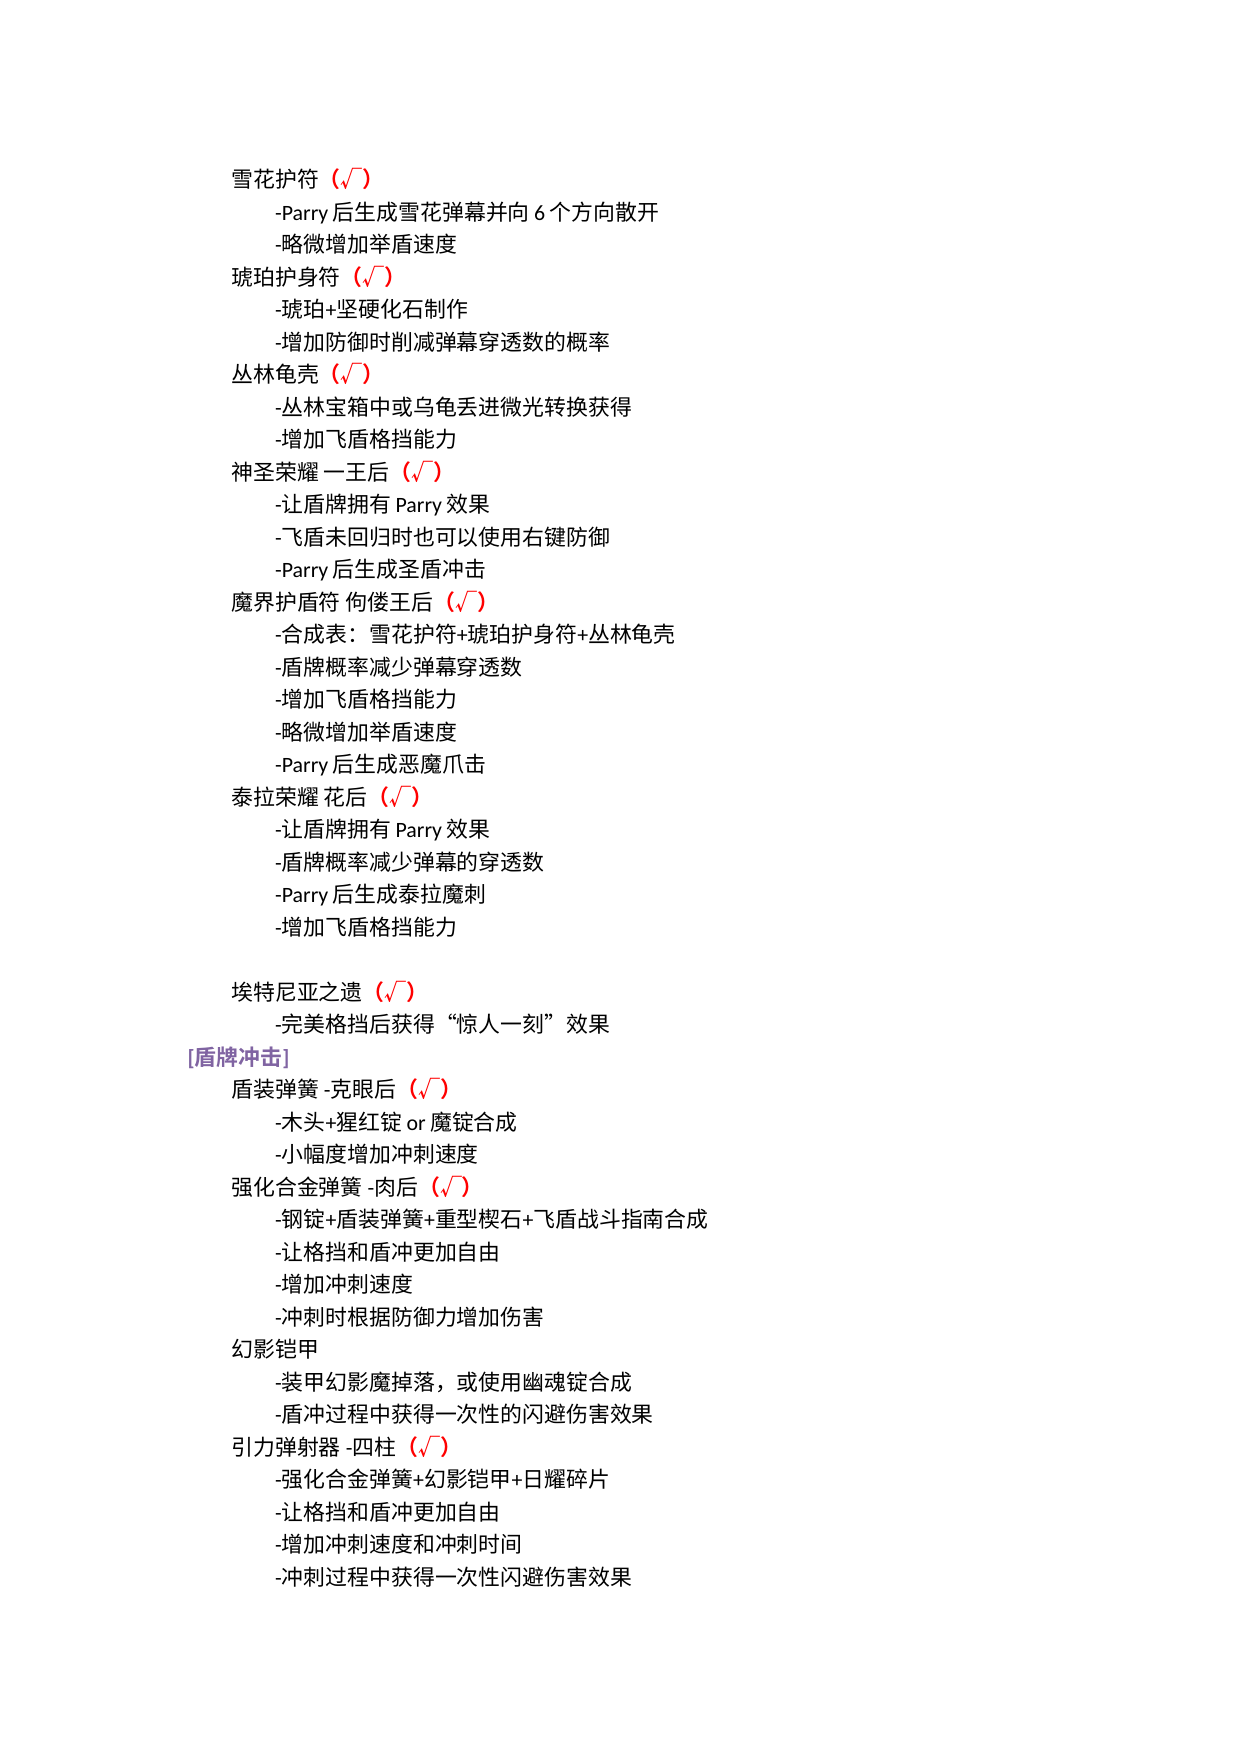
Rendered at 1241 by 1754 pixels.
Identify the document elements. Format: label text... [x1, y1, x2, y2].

text -木头+猩红锭or魔锭合成 [231, 1104, 1053, 1137]
text 幻影铠甲 [187, 1332, 1053, 1364]
text -略微增加举盾速度 [231, 227, 1053, 259]
text -增加飞盾格挡能力 [231, 422, 1053, 454]
text -丛林宝箱中或乌龟丢进微光转换获得 [231, 389, 1053, 422]
text [盾牌冲击] [187, 1039, 1053, 1072]
text 强化合金弹簧 -肉后（√） [187, 1169, 1053, 1202]
text -增加飞盾格挡能力 [231, 909, 1053, 942]
text -琥珀+坚硬化石制作 [231, 292, 1053, 324]
text 神圣荣耀 一王后（√） [187, 454, 1053, 487]
text -Parry后生成泰拉魔刺 [231, 877, 1053, 909]
text 雪花护符（√） [187, 162, 1053, 194]
text -冲刺时根据防御力增加伤害 [231, 1299, 1053, 1332]
text 埃特尼亚之遗（√） [187, 974, 1053, 1007]
text 引力弹射器 -四柱（√） [187, 1429, 1053, 1462]
text -强化合金弹簧+幻影铠甲+日耀碎片 [231, 1462, 1053, 1494]
text 盾装弹簧 -克眼后（√） [187, 1072, 1053, 1104]
text -略微增加举盾速度 [231, 714, 1053, 747]
text -让盾牌拥有Parry效果 [231, 487, 1053, 519]
text -Parry后生成雪花弹幕并向6个方向散开 [231, 194, 1053, 227]
text -盾冲过程中获得一次性的闪避伤害效果 [231, 1397, 1053, 1429]
text 泰拉荣耀 花后（√） [187, 779, 1053, 812]
text -完美格挡后获得“惊人一刻”效果 [231, 1007, 1053, 1039]
text -钢锭+盾装弹簧+重型楔石+飞盾战斗指南合成 [231, 1202, 1053, 1234]
text -装甲幻影魔掉落，或使用幽魂锭合成 [231, 1364, 1053, 1397]
text -合成表：雪花护符+琥珀护身符+丛林龟壳 [231, 617, 1053, 649]
text -让格挡和盾冲更加自由 [231, 1494, 1053, 1527]
text -增加冲刺速度和冲刺时间 [231, 1527, 1053, 1559]
text -盾牌概率减少弹幕穿透数 [231, 649, 1053, 682]
text -增加防御时削减弹幕穿透数的概率 [231, 324, 1053, 357]
text -小幅度增加冲刺速度 [231, 1137, 1053, 1169]
text -Parry后生成恶魔爪击 [231, 747, 1053, 779]
text -盾牌概率减少弹幕的穿透数 [231, 844, 1053, 877]
text -冲刺过程中获得一次性闪避伤害效果 [231, 1559, 1053, 1592]
text -让格挡和盾冲更加自由 [231, 1234, 1053, 1267]
text 丛林龟壳（√） [187, 357, 1053, 389]
text -增加冲刺速度 [231, 1267, 1053, 1299]
text -增加飞盾格挡能力 [231, 682, 1053, 714]
text -飞盾未回归时也可以使用右键防御 [231, 519, 1053, 552]
text -Parry后生成圣盾冲击 [231, 552, 1053, 584]
text 魔界护盾符 佝偻王后（√） [187, 584, 1053, 617]
text 琥珀护身符（√） [187, 259, 1053, 292]
text -让盾牌拥有Parry效果 [231, 812, 1053, 844]
